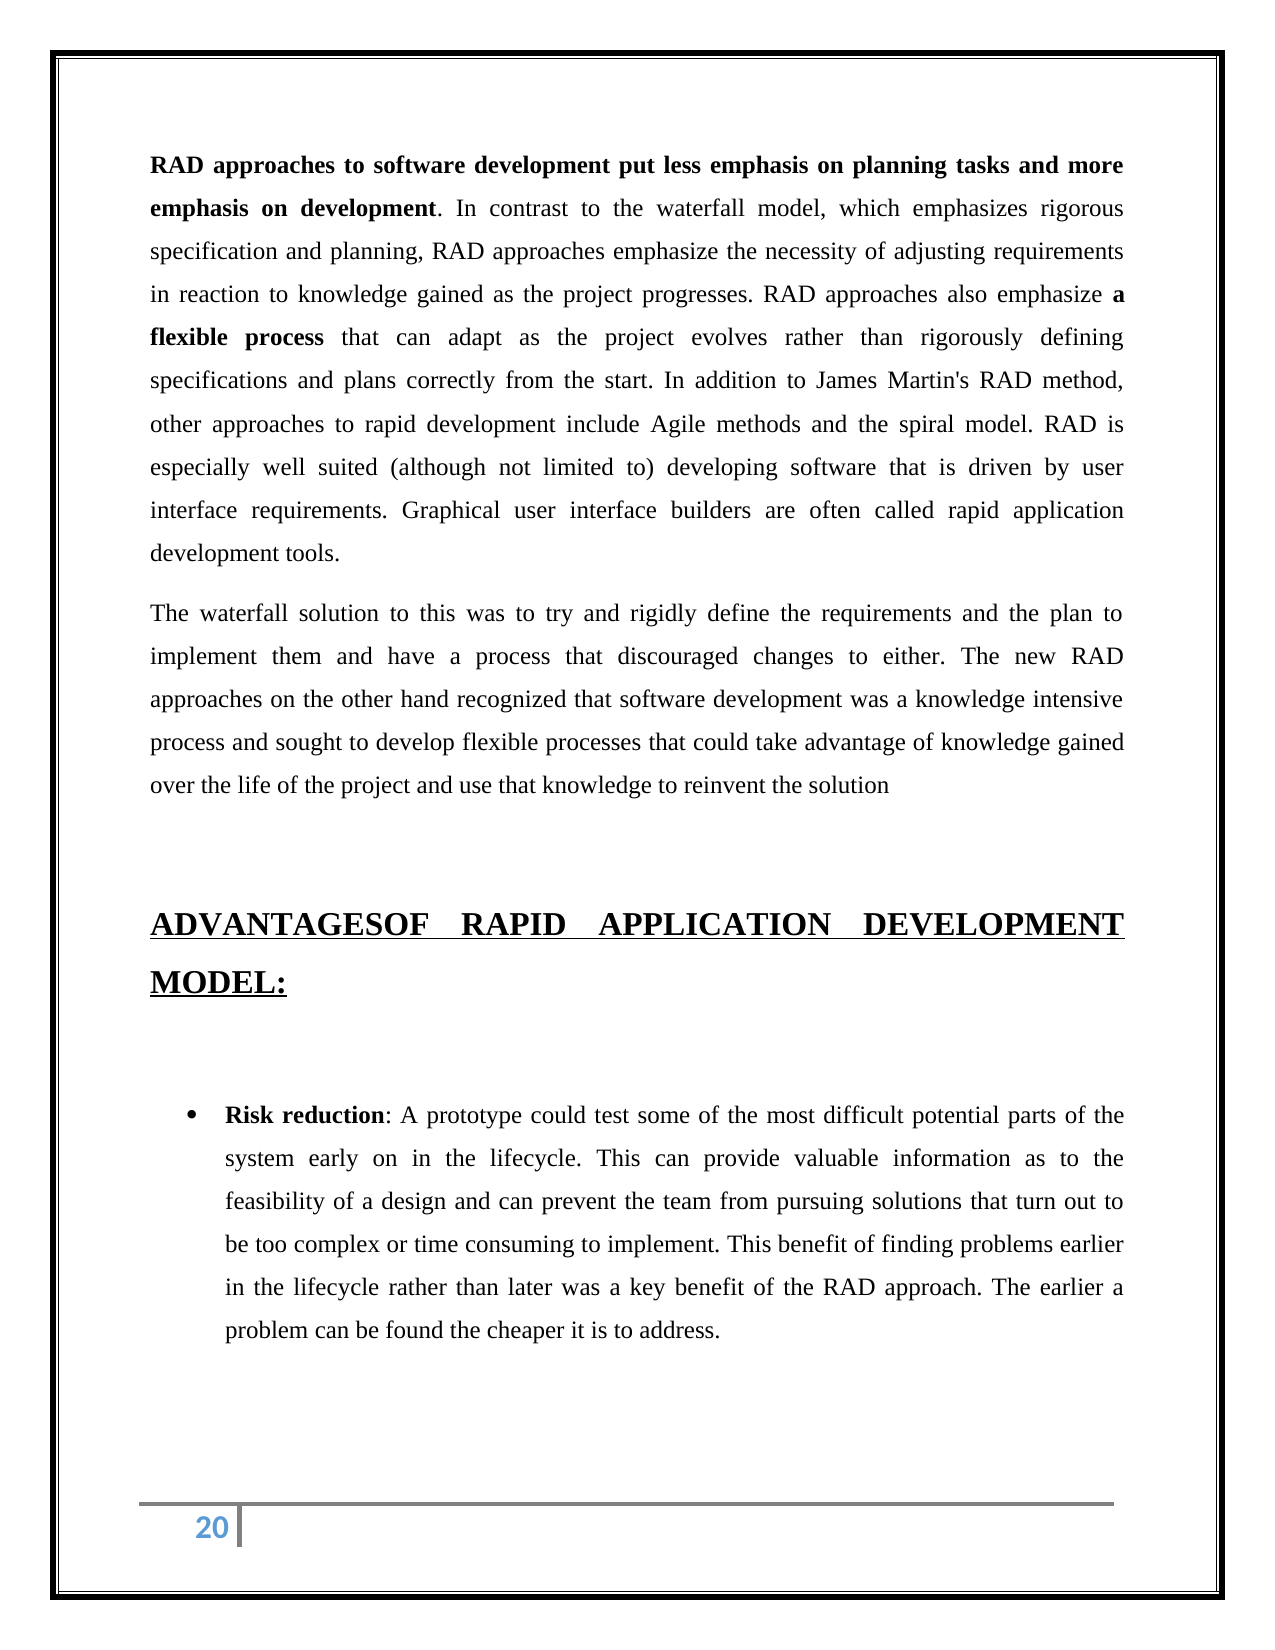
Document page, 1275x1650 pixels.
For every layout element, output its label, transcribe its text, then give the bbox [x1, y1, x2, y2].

text The waterfall solution to this was to try and rigidly define the requirements and the plan to implement them and have a process that discouraged changes to either. The new RAD approaches on the other hand recognized that software development was a knowledge intensive process and sought to develop flexible processes that could take advantage of knowledge gained over the life of the project and use that knowledge to reinvent the solution [150, 598, 1125, 799]
text ADVANTAGESOF RAPID APPLICATION DEVELOPMENT MODEL: [150, 939, 1125, 1000]
text ADVANTAGESOF RAPID APPLICATION DEVELOPMENT MODEL: [150, 904, 1125, 938]
text RAD approaches to software development put less emphasis on planning tasks and more emphasis on development. In contrast to the waterfall model, which emphasizes rigorous specification and planning, RAD approaches emphasize the necessity of adjusting requirements in reaction to knowledge gained as the project progresses. RAD approaches also emphasize a flexible process that can adapt as the project evolves rather than rigorously defining specifications and plans correctly from the start. In addition to James Martin's RAD method, other approaches to rapid development include Agile methods and the spiral model. RAD is especially well suited (although not limited to) developing software that is driven by user interface requirements. Graphical user interface builders are often called rapid application development tools. [150, 150, 1125, 567]
list Risk reduction: A prototype could test some of the most difficult potential parts of the system early on in the lifecycle. This can provide valuable information as to the feasibility of a design and can prevent the team from pursuing solutions that turn out to be too complex or time consuming to implement. This benefit of finding problems earlier in the lifecycle rather than later was a key benefit of the RAD approach. The earlier a problem can be found the cheaper it is to address. [187, 1100, 1125, 1344]
